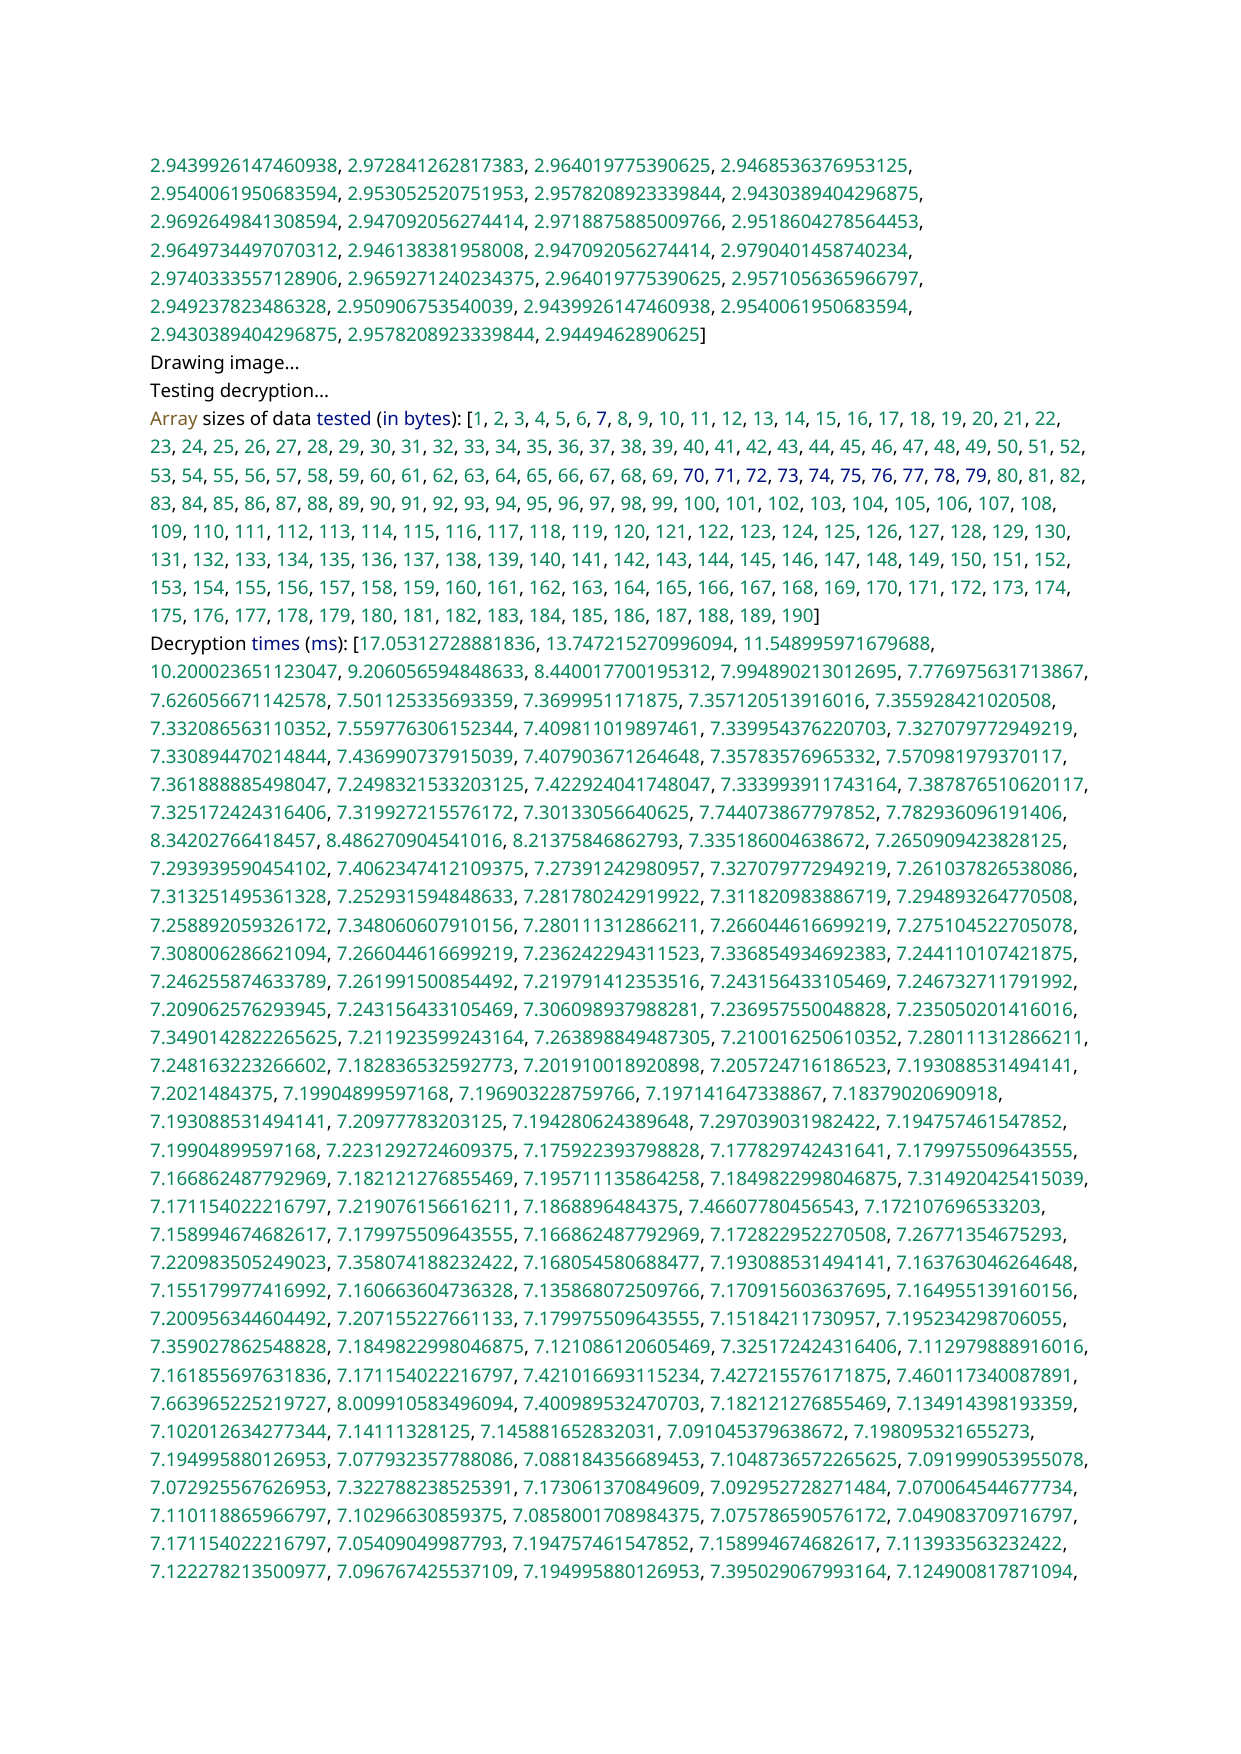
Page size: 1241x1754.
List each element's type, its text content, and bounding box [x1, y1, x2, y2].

text Drawing image... [150, 347, 1090, 375]
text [150, 150, 1090, 347]
text Array sizes of data tested (in bytes): [1, 2, 3, 4, 5, 6, 7, 8, 9, 10, 11, 12, 13, 14, 15, 16, 17, 18, 19, 20, 21, 22, 23, 24, 25, 26, 27, 28, 29, 30, 31, 32, 33, 34, 35, 36, 37, 38, 39, 40, 41, 42, 43, 44, 45, 46, 47, 48, 49, 50, 51, 52, 53, 54, 55, 56, 57, 58, 59, 60, 61, 62, 63, 64, 65, 66, 67, 68, 69, 70, 71, 72, 73, 74, 75, 76, 77, 78, 79, 80, 81, 82, 83, 84, 85, 86, 87, 88, 89, 90, 91, 92, 93, 94, 95, 96, 97, 98, 99, 100, 101, 102, 103, 104, 105, 106, 107, 108, 109, 110, 111, 112, 113, 114, 115, 116, 117, 118, 119, 120, 121, 122, 123, 124, 125, 126, 127, 128, 129, 130, 131, 132, 133, 134, 135, 136, 137, 138, 139, 140, 141, 142, 143, 144, 145, 146, 147, 148, 149, 150, 151, 152, 153, 154, 155, 156, 157, 158, 159, 160, 161, 162, 163, 164, 165, 166, 167, 168, 169, 170, 171, 172, 173, 174, 175, 176, 177, 178, 179, 180, 181, 182, 183, 184, 185, 186, 187, 188, 189, 190] [150, 403, 1090, 628]
text Testing decryption... [150, 375, 1090, 403]
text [150, 628, 1090, 1584]
